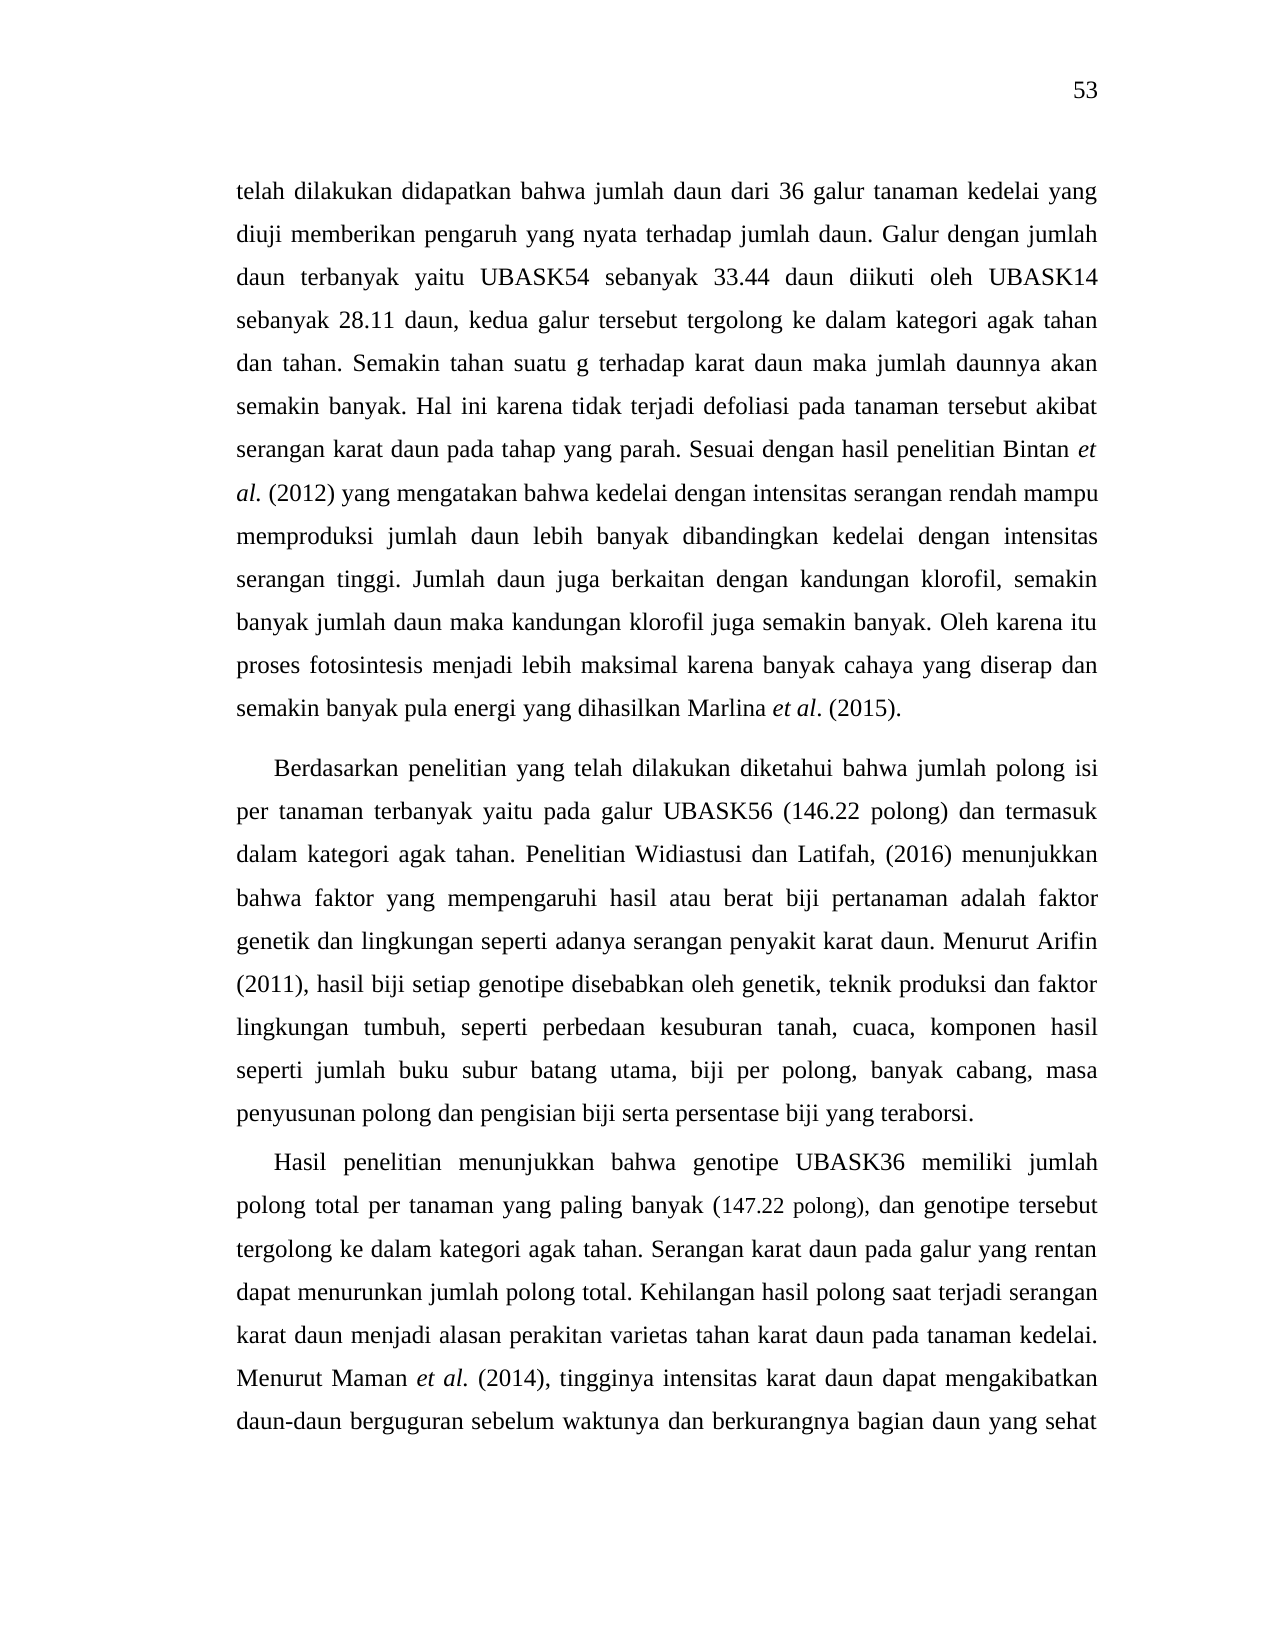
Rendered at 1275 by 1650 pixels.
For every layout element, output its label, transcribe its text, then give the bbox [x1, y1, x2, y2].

text Berdasarkan penelitian yang telah dilakukan diketahui bahwa jumlah polong isi per tanaman terbanyak yaitu pada galur UBASK56 (146.22 polong) dan termasuk dalam kategori agak tahan. Penelitian Widiastusi dan Latifah, (2016) menunjukkan bahwa faktor yang mempengaruhi hasil atau berat biji pertanaman adalah faktor genetik dan lingkungan seperti adanya serangan penyakit karat daun. Menurut Arifin (2011), hasil biji setiap genotipe disebabkan oleh genetik, teknik produksi dan faktor lingkungan tumbuh, seperti perbedaan kesuburan tanah, cuaca, komponen hasil seperti jumlah buku subur batang utama, biji per polong, banyak cabang, masa penyusunan polong dan pengisian biji serta persentase biji yang teraborsi. [236, 753, 1098, 1127]
text Hasil penelitian menunjukkan bahwa genotipe UBASK36 memiliki jumlah polong total per tanaman yang paling banyak (147.22 polong), dan genotipe tersebut tergolong ke dalam kategori agak tahan. Serangan karat daun pada galur yang rentan dapat menurunkan jumlah polong total. Kehilangan hasil polong saat terjadi serangan karat daun menjadi alasan perakitan varietas tahan karat daun pada tanaman kedelai. Menurut Maman et al. (2014), tingginya intensitas karat daun dapat mengakibatkan daun-daun berguguran sebelum waktunya dan berkurangnya bagian daun yang sehat [236, 1147, 1098, 1435]
text telah dilakukan didapatkan bahwa jumlah daun dari 36 galur tanaman kedelai yang diuji memberikan pengaruh yang nyata terhadap jumlah daun. Galur dengan jumlah daun terbanyak yaitu UBASK54 sebanyak 33.44 daun diikuti oleh UBASK14 sebanyak 28.11 daun, kedua galur tersebut tergolong ke dalam kategori agak tahan dan tahan. Semakin tahan suatu g terhadap karat daun maka jumlah daunnya akan semakin banyak. Hal ini karena tidak terjadi defoliasi pada tanaman tersebut akibat serangan karat daun pada tahap yang parah. Sesuai dengan hasil penelitian Bintan et al. (2012) yang mengatakan bahwa kedelai dengan intensitas serangan rendah mampu memproduksi jumlah daun lebih banyak dibandingkan kedelai dengan intensitas serangan tinggi. Jumlah daun juga berkaitan dengan kandungan klorofil, semakin banyak jumlah daun maka kandungan klorofil juga semakin banyak. Oleh karena itu proses fotosintesis menjadi lebih maksimal karena banyak cahaya yang diserap dan semakin banyak pula energi yang dihasilkan Marlina et al. (2015). [236, 176, 1098, 722]
